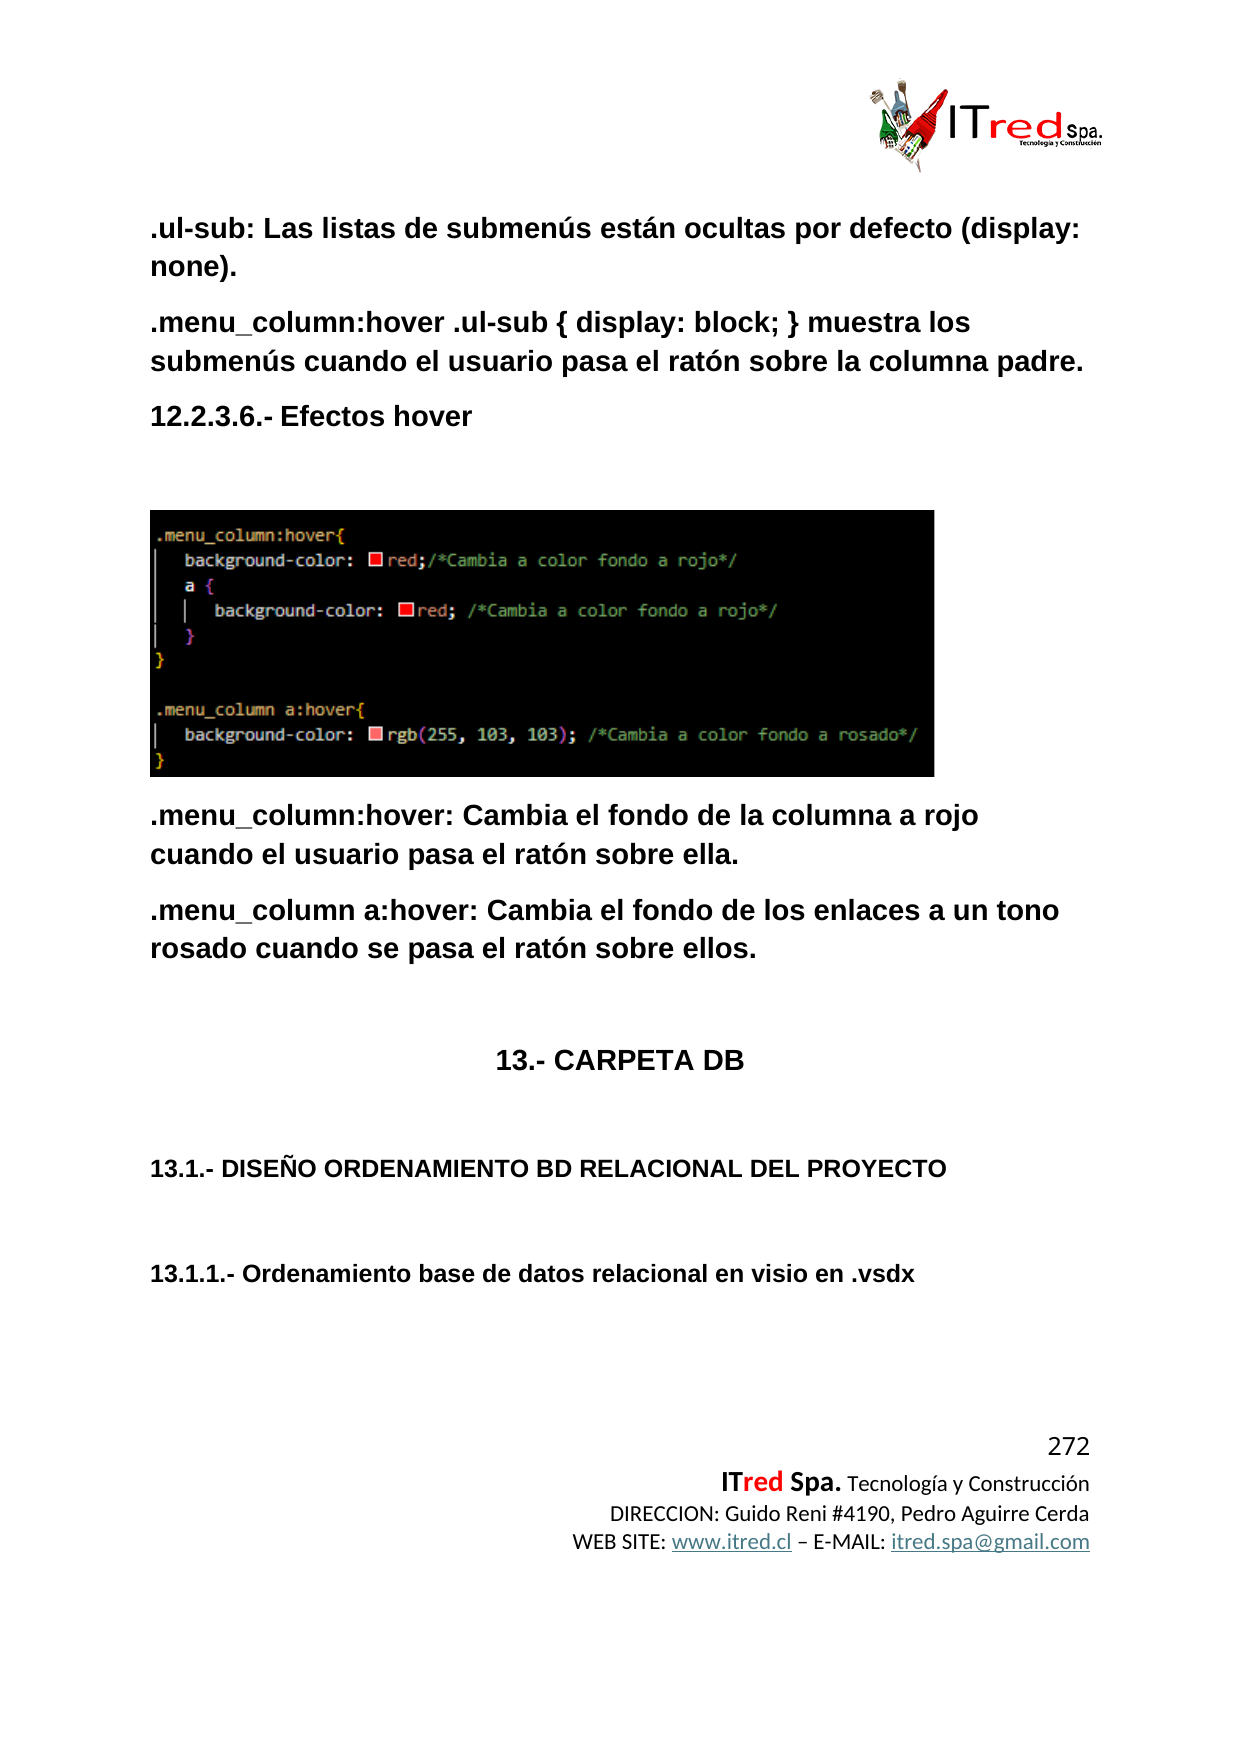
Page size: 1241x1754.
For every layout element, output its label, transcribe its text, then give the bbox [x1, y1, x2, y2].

picture [868, 77, 1102, 174]
text 13.1.- DISEÑO ORDENAMIENTO BD RELACIONAL DEL PROYECTO [150, 1154, 1090, 1182]
text .menu_column:hover: Cambia el fondo de la columna a rojo cuando el usuario pasa el ratón sobre ella. [150, 798, 1090, 871]
text 13.1.1.- Ordenamiento base de datos relacional en visio en .vsdx [150, 1259, 1090, 1288]
picture [150, 510, 935, 777]
text .menu_column a:hover: Cambia el fondo de los enlaces a un tono rosado cuando se pasa el ratón sobre ellos. [150, 893, 1090, 965]
text .ul-sub: Las listas de submenús están ocultas por defecto (display: none). [150, 211, 1090, 283]
text .menu_column:hover .ul-sub { display: block; } muestra los submenús cuando el usuario pasa el ratón sobre la columna padre. [150, 305, 1090, 377]
text 13.- CARPETA DB [150, 1043, 1090, 1076]
text 12.2.3.6.- Efectos hover [150, 399, 1090, 433]
